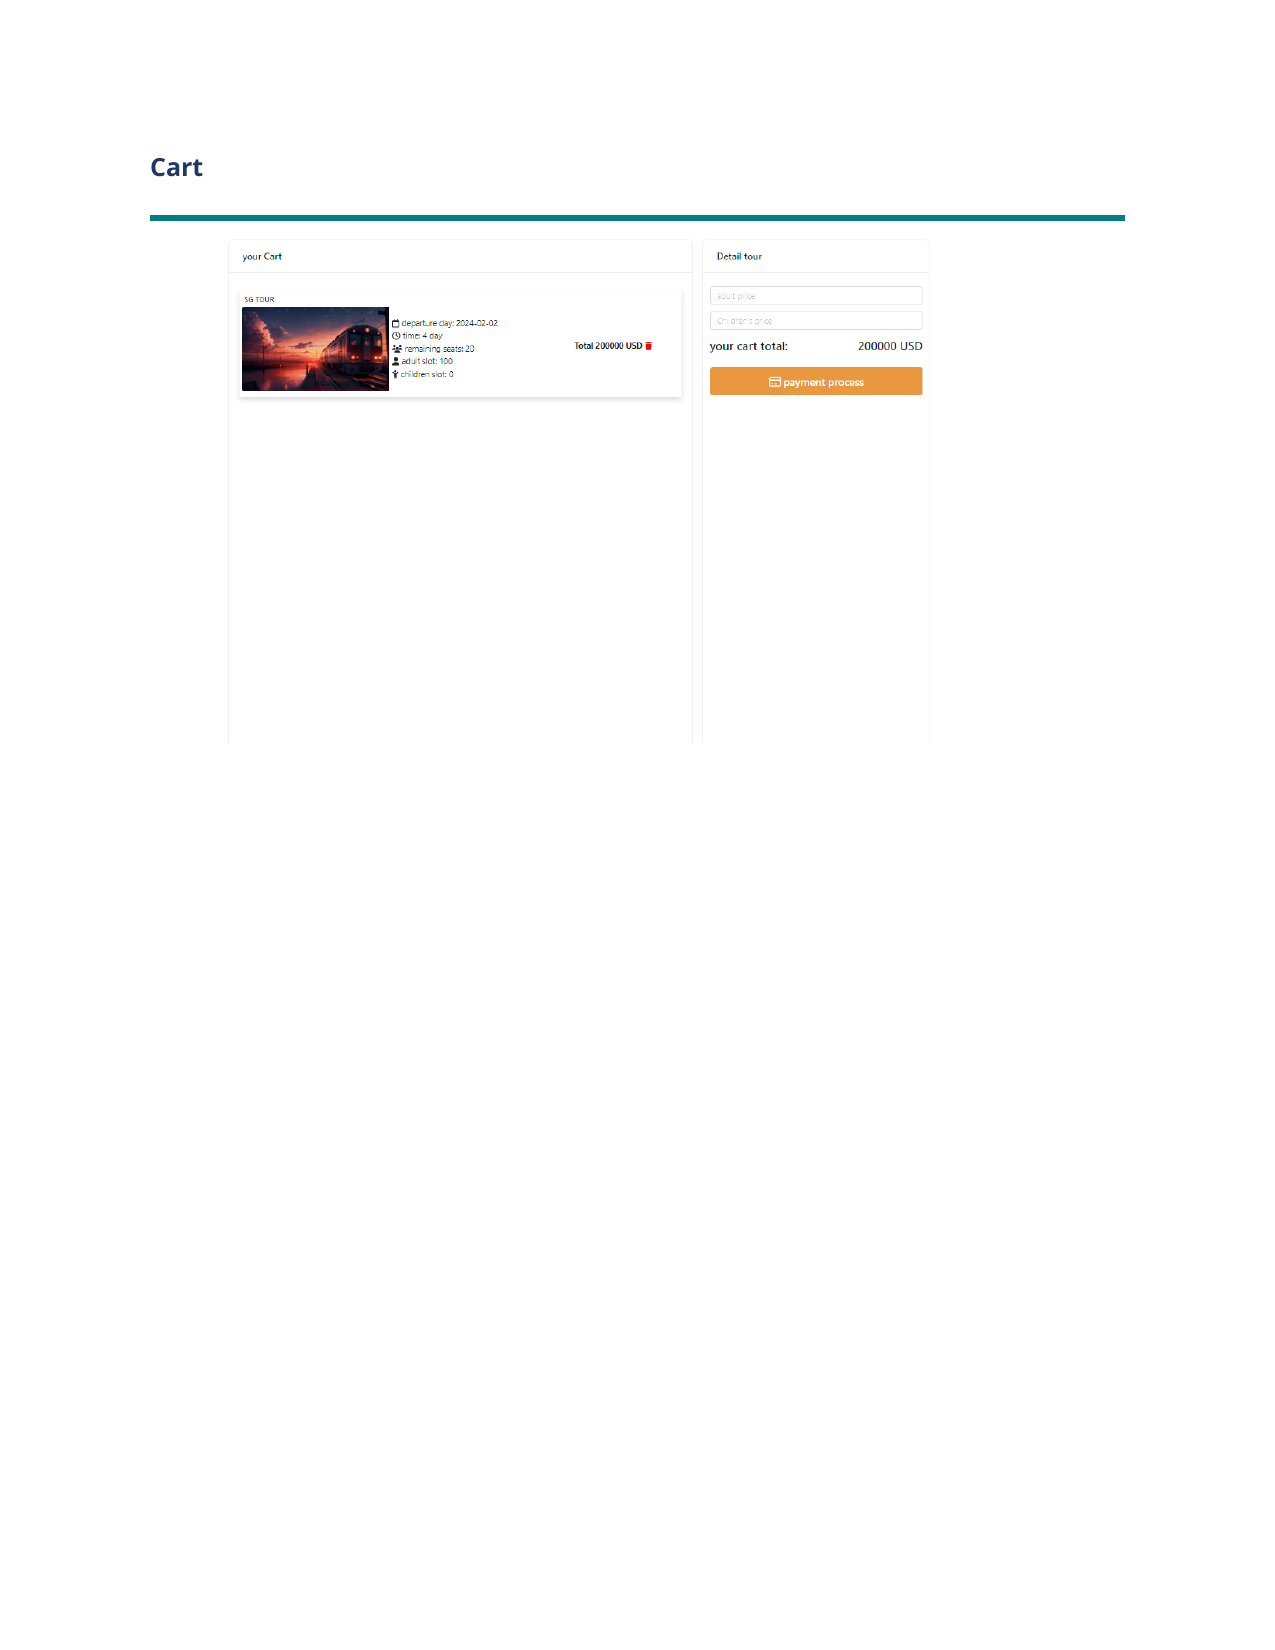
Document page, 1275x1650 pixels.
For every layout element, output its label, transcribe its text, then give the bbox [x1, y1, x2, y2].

subtitle Cart [150, 150, 1125, 184]
picture [150, 215, 1125, 742]
